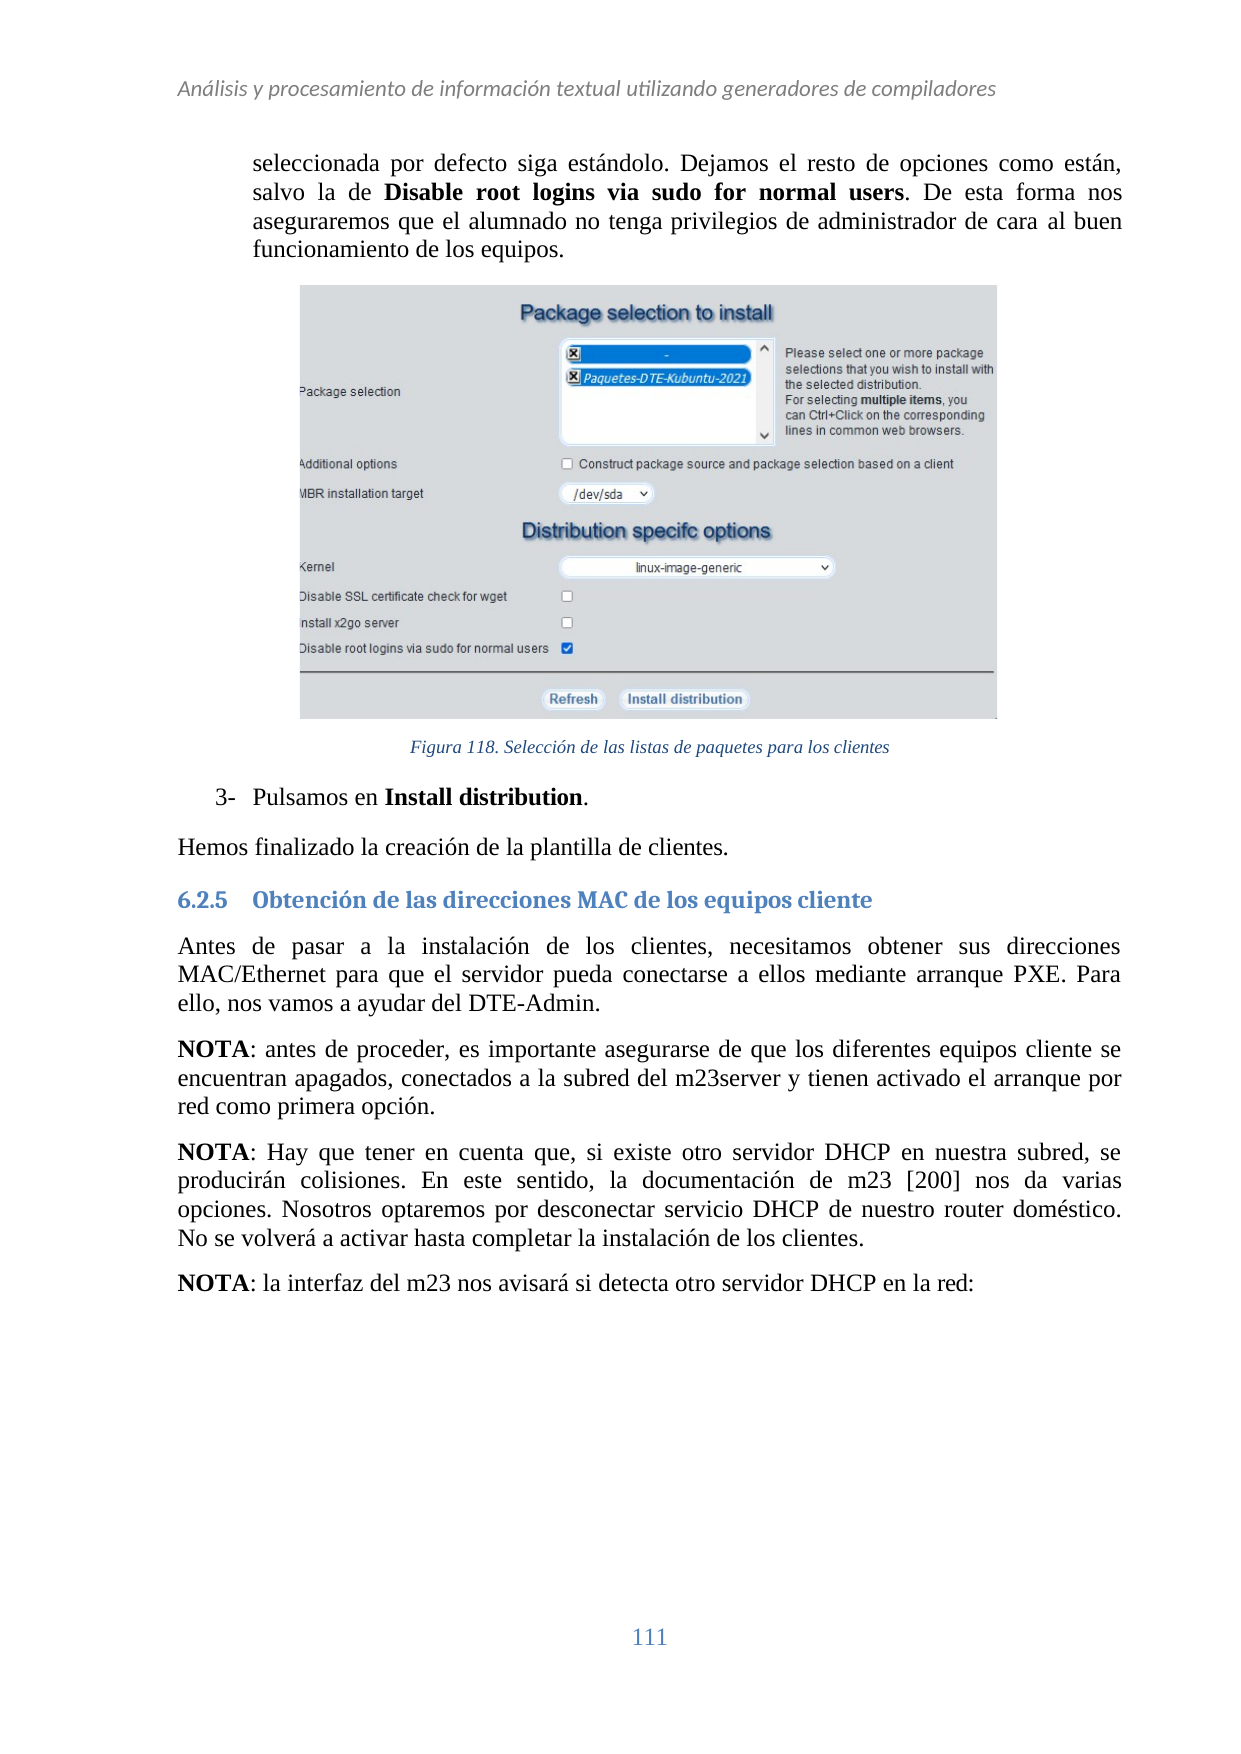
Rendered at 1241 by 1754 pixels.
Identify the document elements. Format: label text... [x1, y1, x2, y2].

text NOTA: antes de proceder, es importante asegurarse de que los diferentes equipos cliente se encuentran apagados, conectados a la subred del m23server y tienen activado el arranque por red como primera opción. [177, 1034, 1122, 1120]
text Hemos finalizado la creación de la plantilla de clientes. [177, 832, 1173, 860]
text NOTA: Hay que tener en cuenta que, si existe otro servidor DHCP en nuestra subred, se producirán colisiones. En este sentido, la documentación de m23 [200] nos da varias opciones. Nosotros optaremos por desconectar servicio DHCP de nuestro router doméstico. No se volverá a activar hasta completar la instalación de los clientes. [177, 1137, 1122, 1252]
text Antes de pasar a la instalación de los clientes, necesitamos obtener sus direcciones MAC/Ethernet para que el servidor pueda conectarse a ellos mediante arranque PXE. Para ello, nos vamos a ayudar del DTE-Admin. [177, 931, 1122, 1017]
text NOTA: la interfaz del m23 nos avisará si detecta otro servidor DHCP en la red: [177, 1268, 1173, 1297]
text seleccionada por defecto siga estándolo. Dejamos el resto de opciones como están, salvo la de Disable root logins via sudo for normal users. De esta forma nos aseguraremos que el alumnado no tenga privilegios de administrador de cara al buen funcionamiento de los equipos. [252, 148, 1122, 263]
text 111 [151, 1622, 1149, 1651]
subtitle Obtención de las direcciones MAC de los equipos cliente [177, 886, 1173, 915]
picture [299, 285, 998, 719]
list Pulsamos en Install distribution. [215, 782, 1173, 811]
